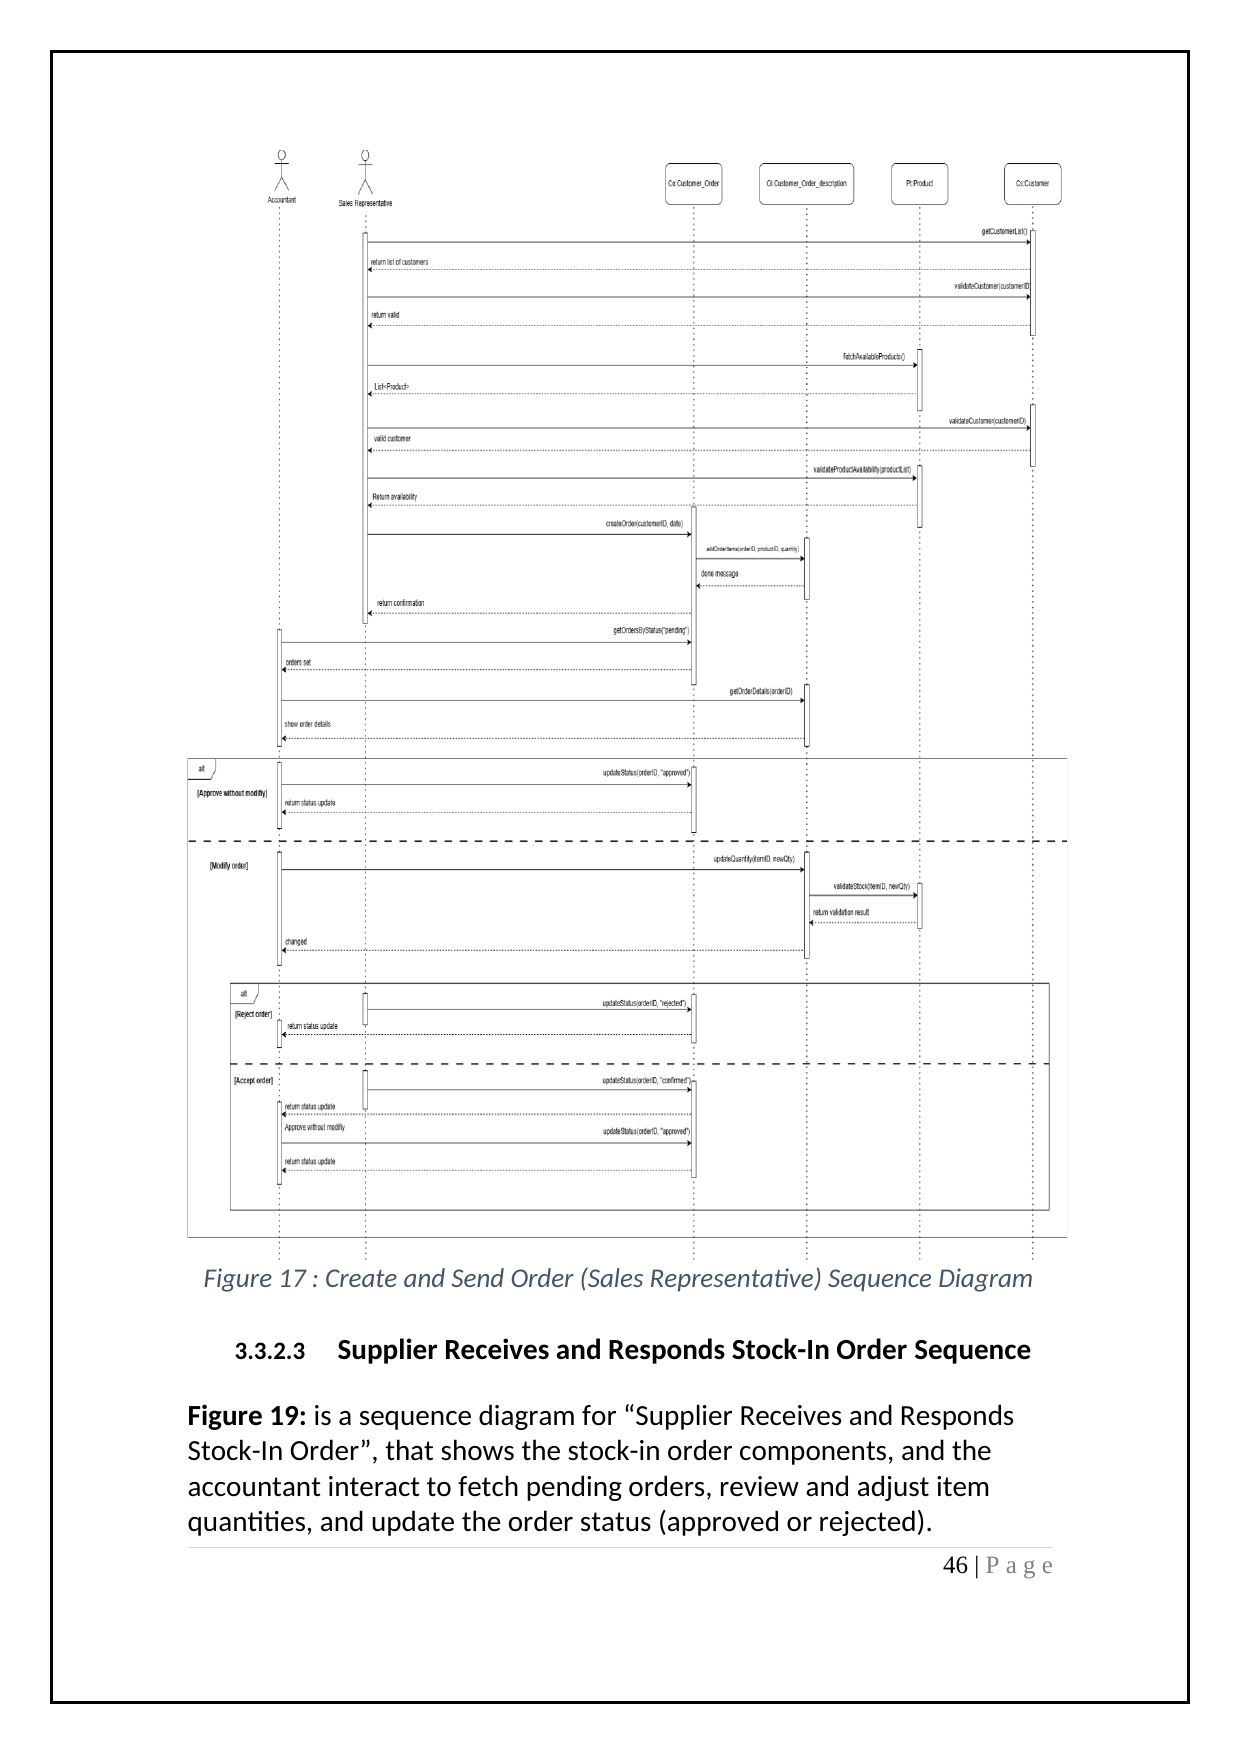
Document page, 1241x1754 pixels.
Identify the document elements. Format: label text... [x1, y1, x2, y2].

text Figure 19: is a sequence diagram for “Supplier Receives and Responds Stock-In Order”, that shows the stock-in order components, and the accountant interact to fetch pending orders, review and adjust item quantities, and update the order status (approved or rejected). [187, 1397, 1053, 1539]
picture [187, 150, 1068, 1261]
text Figure 17 : Create and Send Order (Sales Representative) Sequence Diagram [187, 1261, 1053, 1294]
subtitle Supplier Receives and Responds Stock-In Order Sequence [234, 1331, 1053, 1367]
